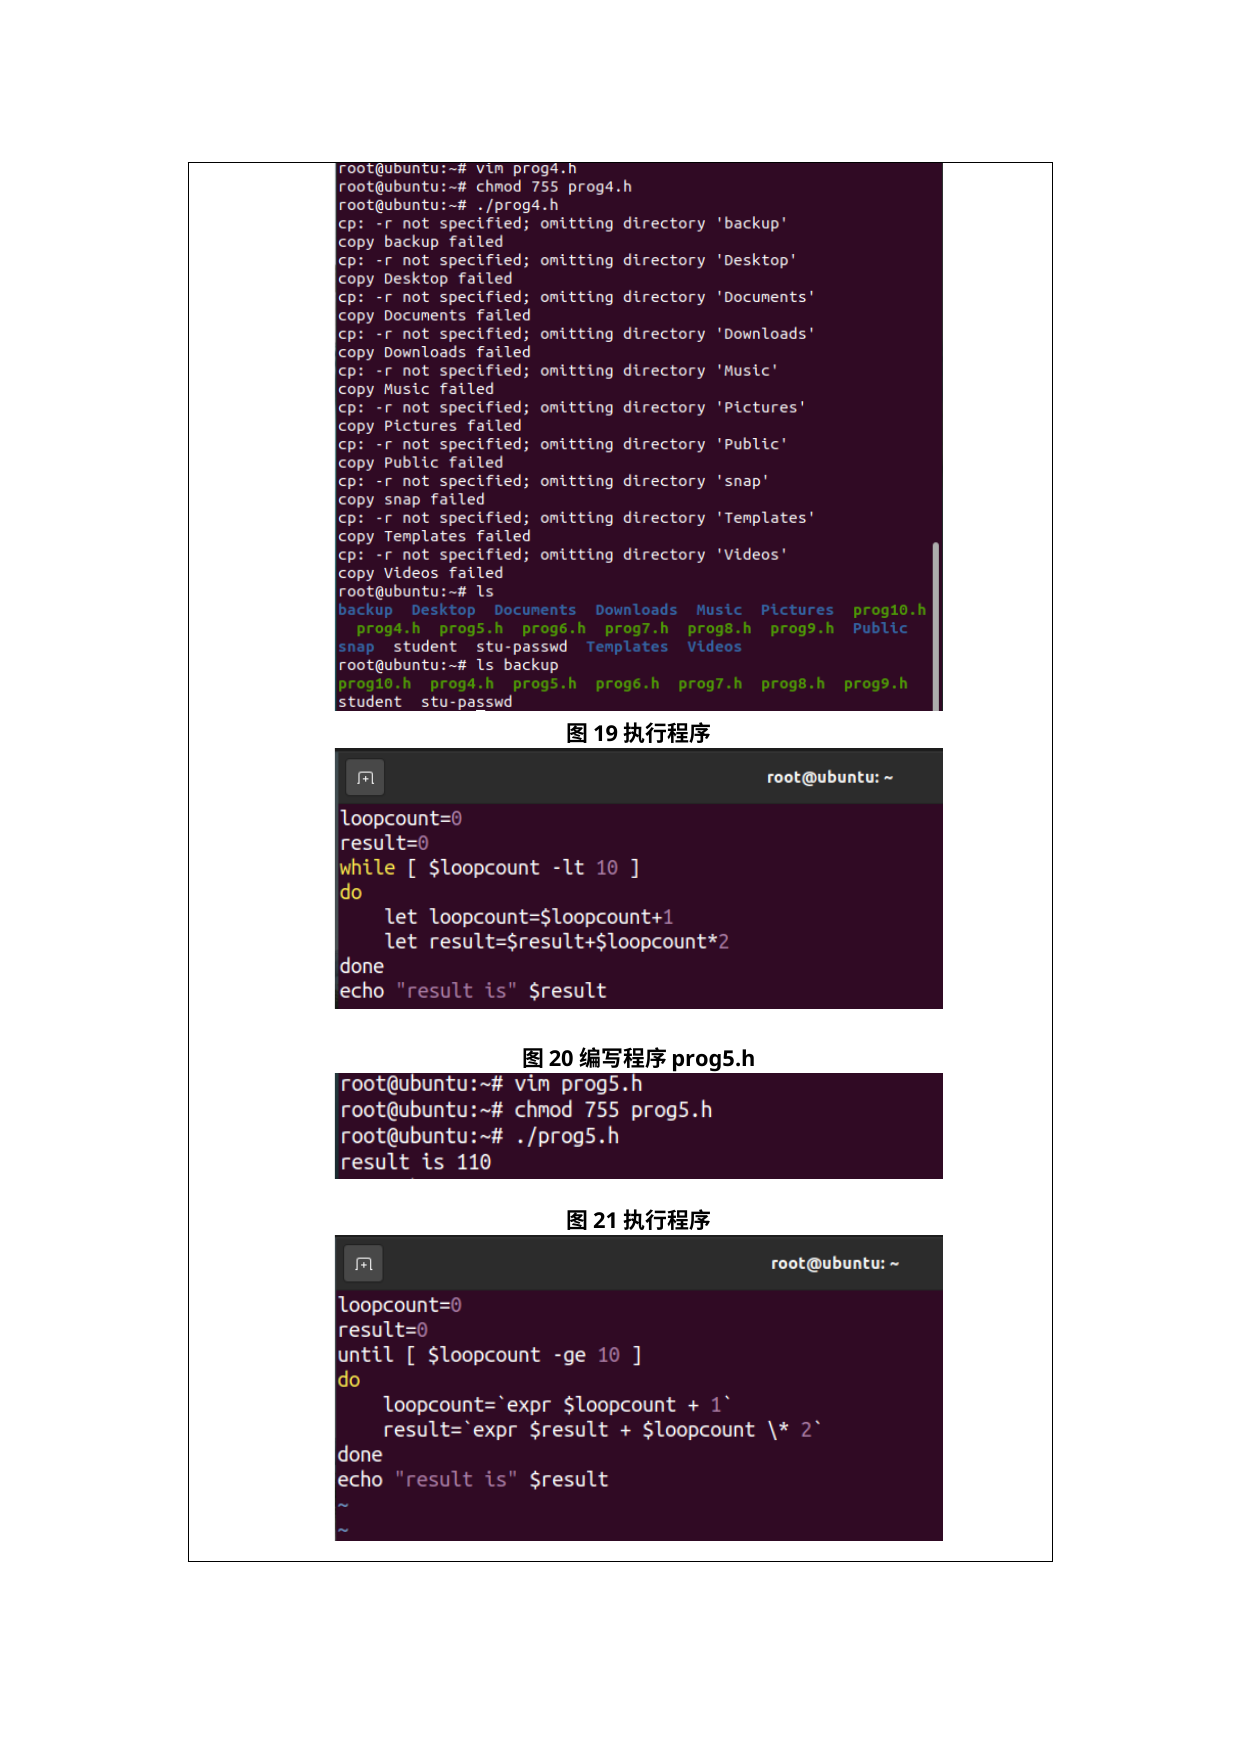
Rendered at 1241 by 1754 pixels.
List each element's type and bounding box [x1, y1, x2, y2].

table_cell [189, 163, 1052, 1561]
picture [334, 1235, 943, 1541]
picture [334, 748, 943, 1009]
picture [334, 1073, 943, 1179]
picture [334, 163, 943, 711]
